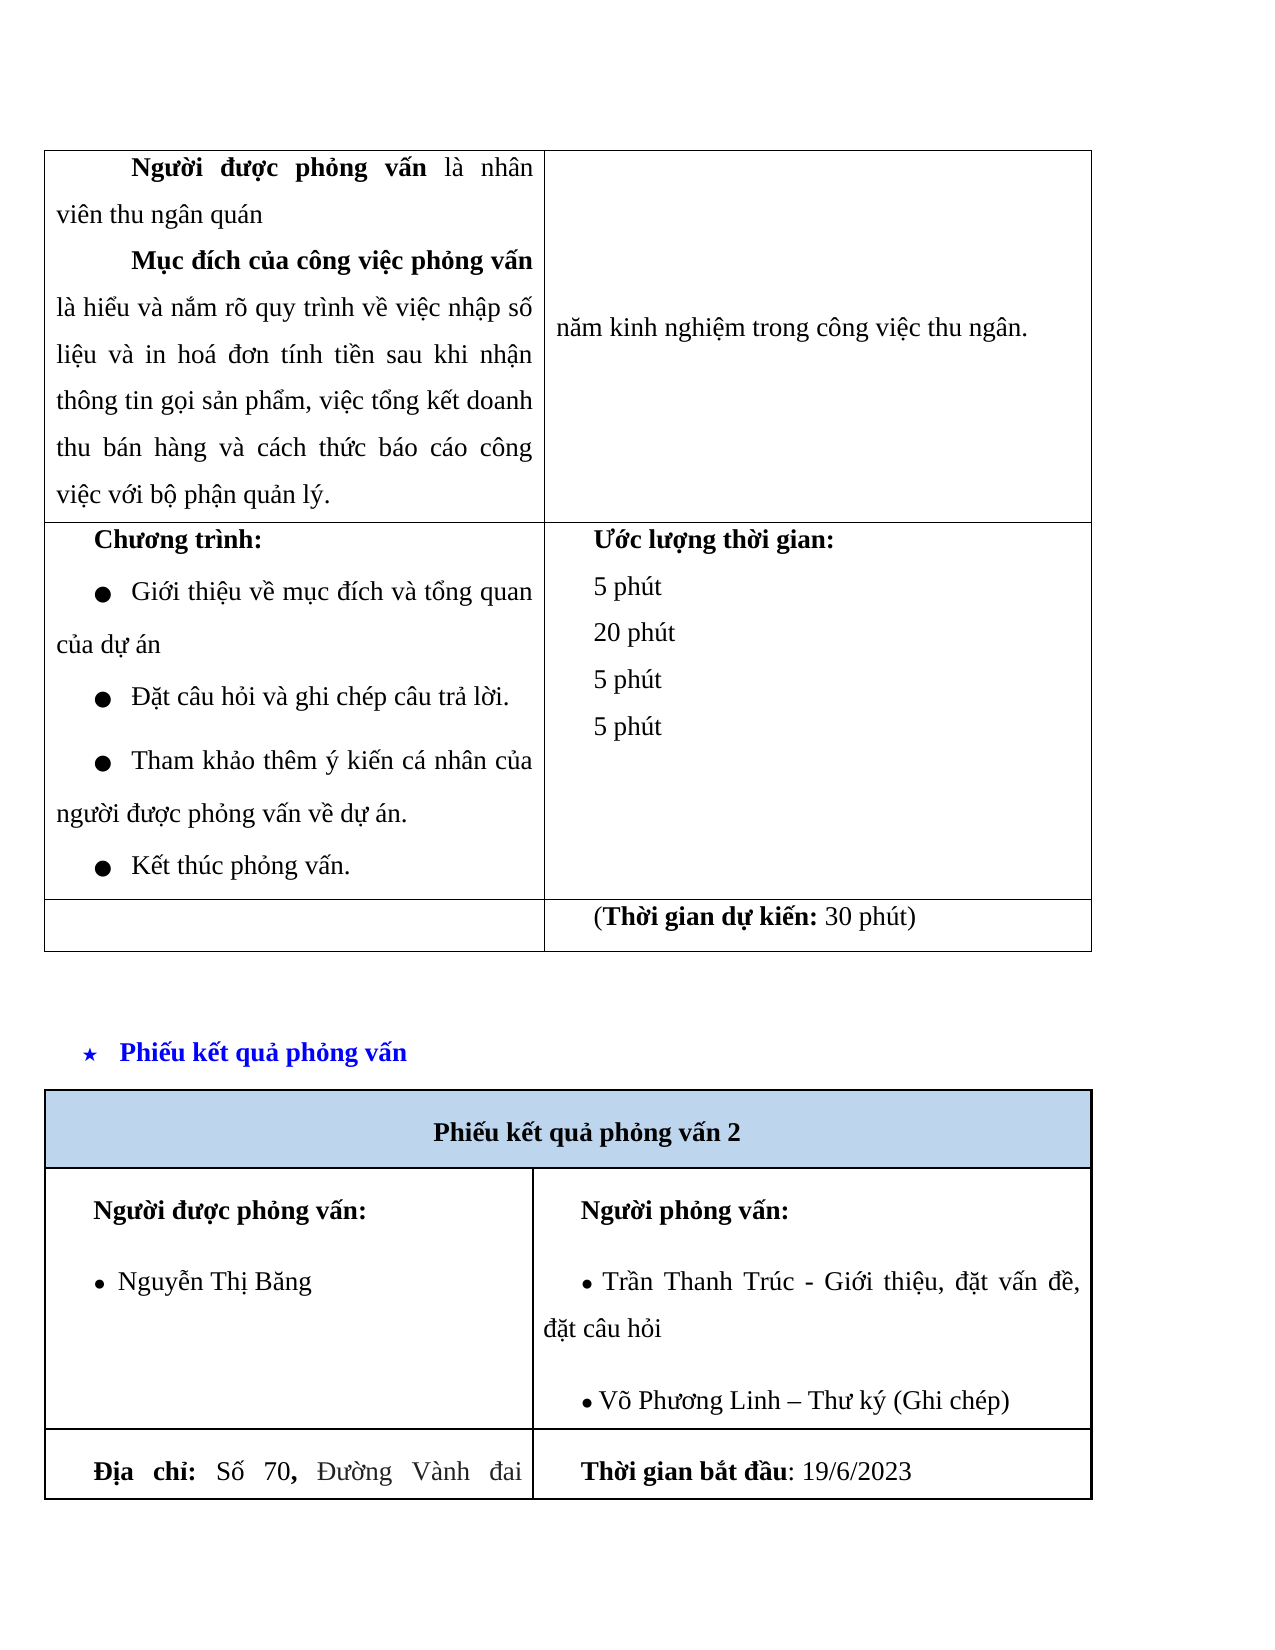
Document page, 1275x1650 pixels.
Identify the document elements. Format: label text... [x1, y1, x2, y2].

table_cell Ước lượng thời gian: 5 phút 20 phút 5 phút 5 phút [545, 523, 1091, 899]
table_cell Người được phỏng vấn: ● Nguyễn Thị Băng [46, 1169, 532, 1428]
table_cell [534, 1430, 1090, 1498]
table_cell Chương trình: Giới thiệu về mục đích và tổng quan của dự án Đặt câu hỏi và ghi chép câu trả lời. Tham khảo thêm ý kiến cá nhân của người được phỏng vấn về dự án. Kết thúc phỏng vấn. [45, 523, 544, 899]
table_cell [545, 151, 1091, 522]
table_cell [45, 151, 544, 522]
table_cell Người phỏng vấn: ● Trần Thanh Trúc - Giới thiệu, đặt vấn đề, đặt câu hỏi ● Võ Phương Linh – Thư ký (Ghi chép) [534, 1169, 1090, 1428]
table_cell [46, 1430, 532, 1498]
table_cell (Thời gian dự kiến: 30 phút) [545, 900, 1091, 951]
table_header Phiếu kết quả phỏng vấn 2 [46, 1091, 1090, 1167]
table_cell [45, 900, 544, 951]
list Phiếu kết quả phỏng vấn [44, 1036, 1219, 1067]
